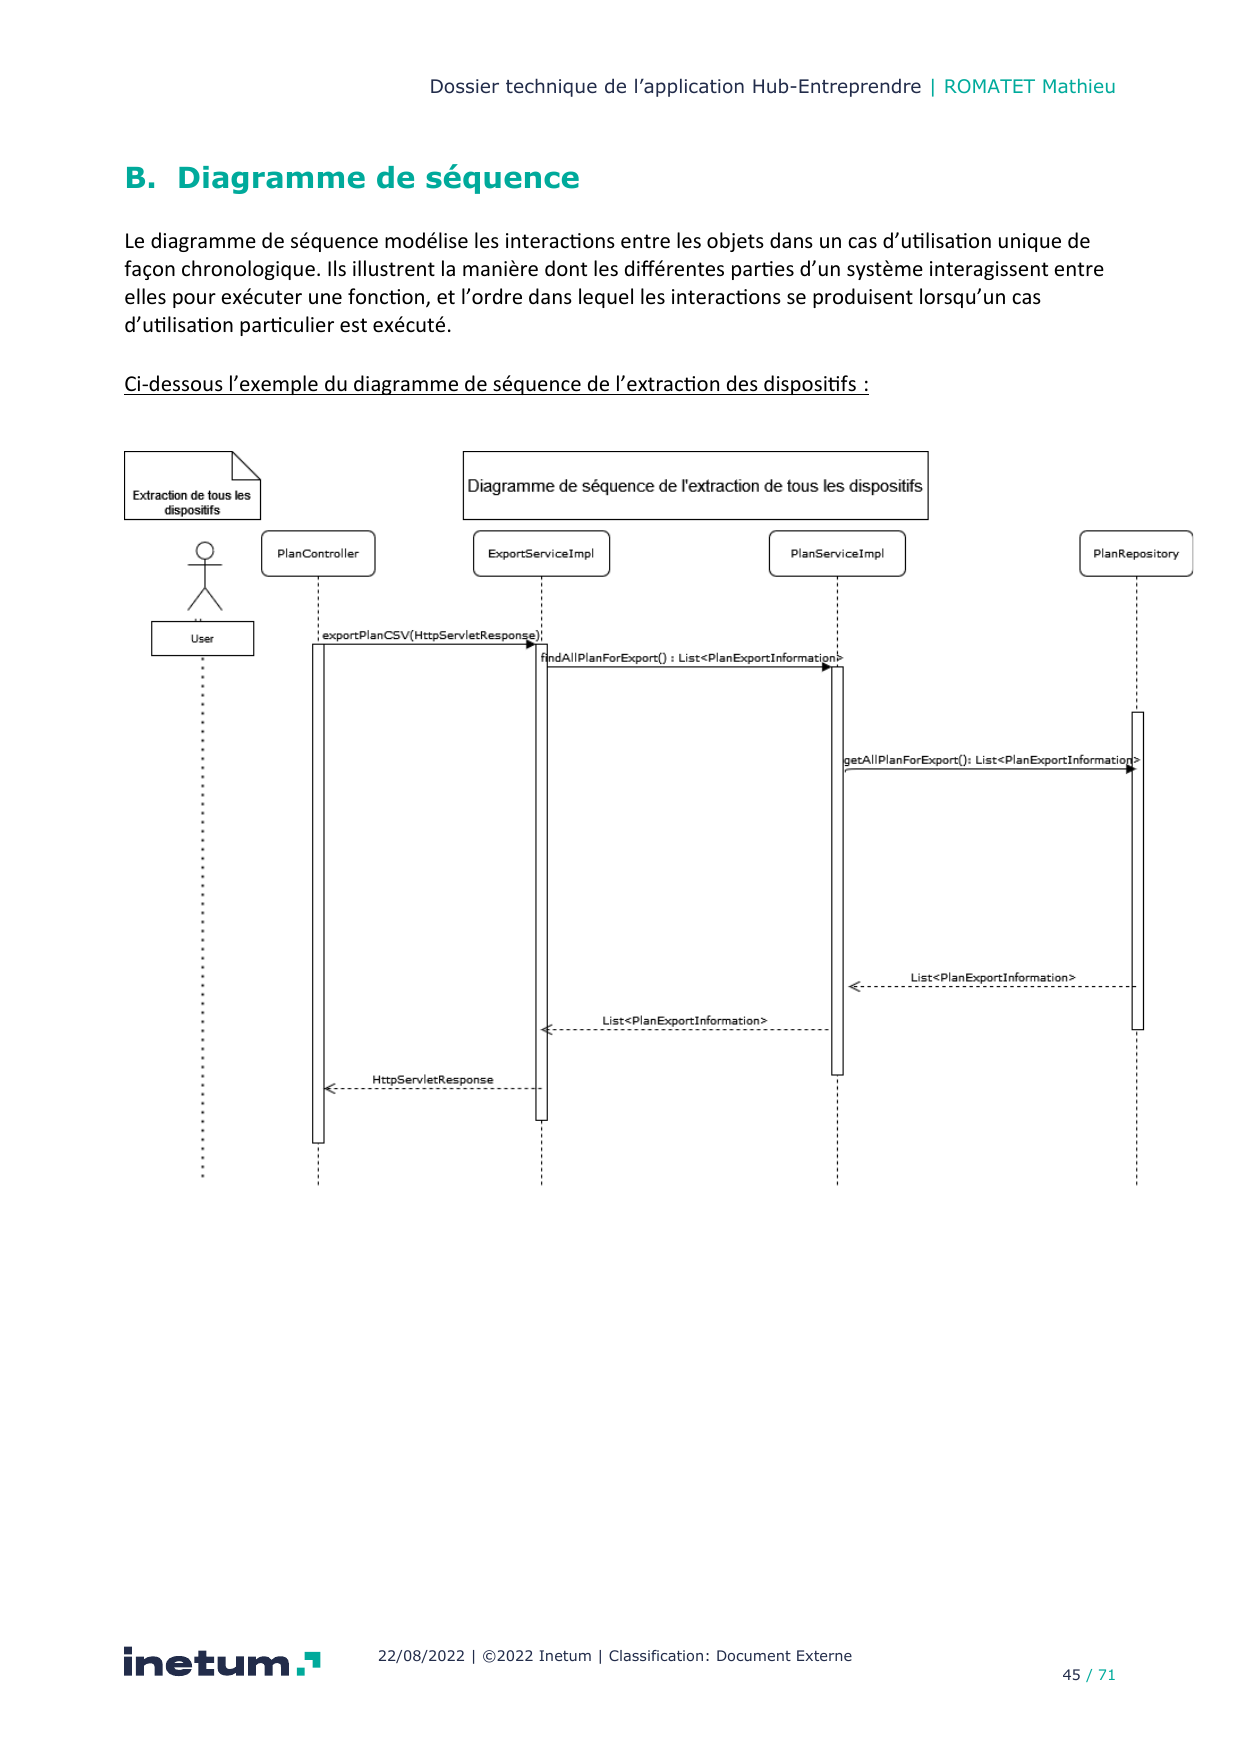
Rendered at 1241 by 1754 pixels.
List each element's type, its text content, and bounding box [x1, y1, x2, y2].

subtitle Diagramme de séquence [124, 159, 1116, 195]
text Ci-dessous l’exemple du diagramme de séquence de l’extraction des dispositifs : [124, 369, 1116, 397]
text Le diagramme de séquence modélise les interactions entre les objets dans un cas d’utilisation unique de façon chronologique. Ils illustrent la manière dont les différentes parties d’un système interagissent entre elles pour exécuter une fonction, et l’ordre dans lequel les interactions se produisent lorsqu’un cas d’utilisation particulier est exécuté. [124, 226, 1116, 338]
picture [124, 451, 1194, 1189]
